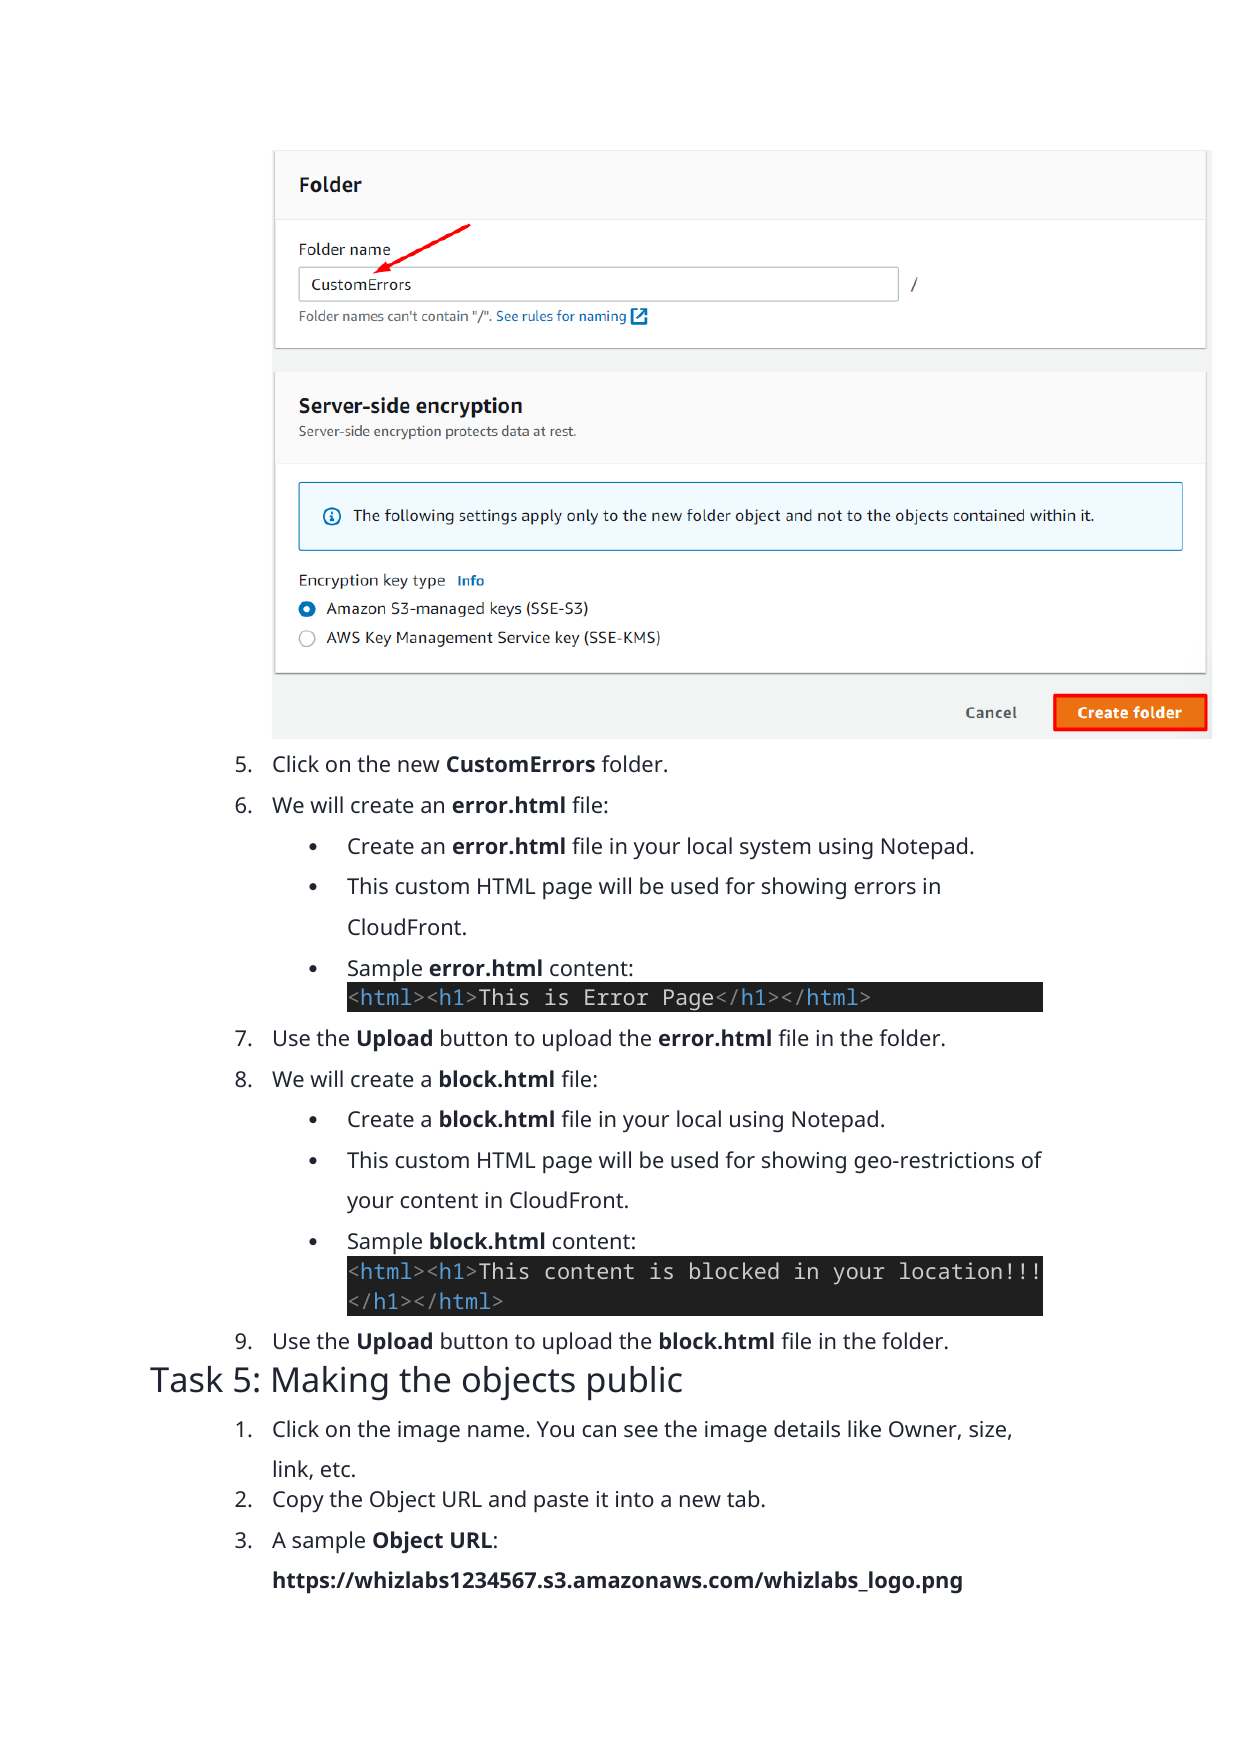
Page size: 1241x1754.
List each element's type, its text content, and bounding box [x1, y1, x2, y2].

list Copy the Object URL and paste it into a new tab. [234, 1484, 1043, 1514]
list Create a block.html file in your local using Notepad. [309, 1093, 1043, 1134]
list Use the Upload button to upload the block.html file in the folder. [234, 1316, 1043, 1356]
list We will create an error.html file: [234, 779, 1043, 820]
list Sample block.html content: [309, 1215, 1043, 1256]
text <html><h1>This content is blocked in your location!!!</h1></html> [347, 1256, 1043, 1316]
picture [271, 150, 1213, 739]
text Task 5: Making the objects public [150, 1356, 1090, 1403]
list Sample error.html content: [309, 942, 1043, 982]
list A sample Object URL: https://whizlabs1234567.s3.amazonaws.com/whizlabs_logo.png [234, 1514, 1043, 1595]
list Click on the image name. You can see the image details like Owner, size, link, etc. [234, 1403, 1043, 1484]
text <html><h1>This is Error Page</h1></html> [347, 982, 1043, 1012]
list Create an error.html file in your local system using Notepad. [309, 820, 1043, 861]
list Use the Upload button to upload the error.html file in the folder. [234, 1012, 1043, 1053]
list This custom HTML page will be used for showing errors in CloudFront. [309, 861, 1043, 942]
list Click on the new CustomErrors folder. [234, 739, 1043, 779]
list This custom HTML page will be used for showing geo-restrictions of your content in CloudFront. [309, 1134, 1043, 1215]
list We will create a block.html file: [234, 1053, 1043, 1093]
